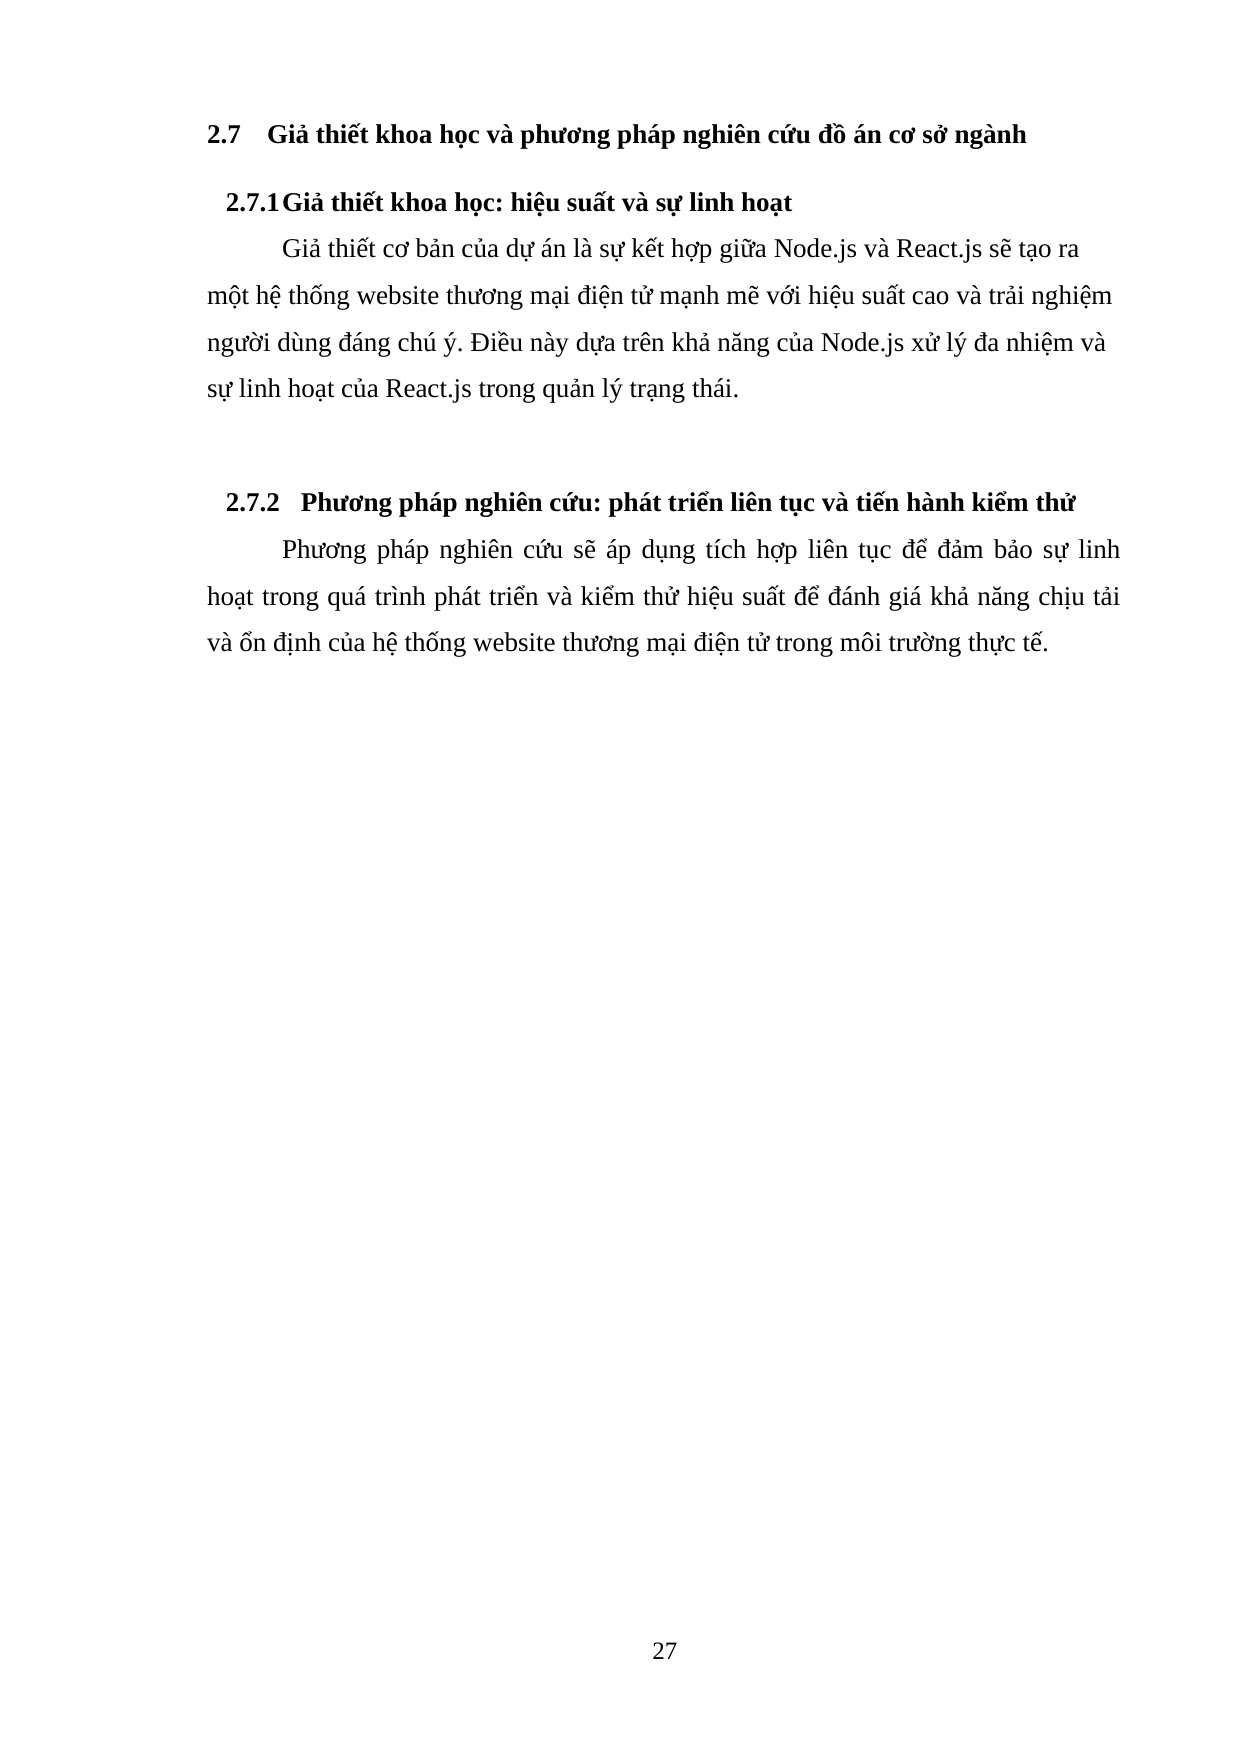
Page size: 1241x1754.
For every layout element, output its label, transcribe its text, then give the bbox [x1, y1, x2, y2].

subtitle Phương pháp nghiên cứu: phát triển liên tục và tiến hành kiểm thử [226, 486, 1122, 518]
subtitle Giả thiết khoa học và phương pháp nghiên cứu đồ án cơ sở ngành [207, 118, 1122, 149]
text Giả thiết cơ bản của dự án là sự kết hợp giữa Node.js và React.js sẽ tạo ra một hệ thống website thương mại điện tử mạnh mẽ với hiệu suất cao và trải nghiệm người dùng đáng chú ý. Điều này dựa trên khả năng của Node.js xử lý đa nhiệm và sự linh hoạt của React.js trong quản lý trạng thái. [207, 232, 1122, 403]
subtitle Giả thiết khoa học: hiệu suất và sự linh hoạt [226, 186, 1122, 217]
text Phương pháp nghiên cứu sẽ áp dụng tích hợp liên tục để đảm bảo sự linh hoạt trong quá trình phát triển và kiểm thử hiệu suất để đánh giá khả năng chịu tải và ổn định của hệ thống website thương mại điện tử trong môi trường thực tế. [207, 533, 1122, 658]
